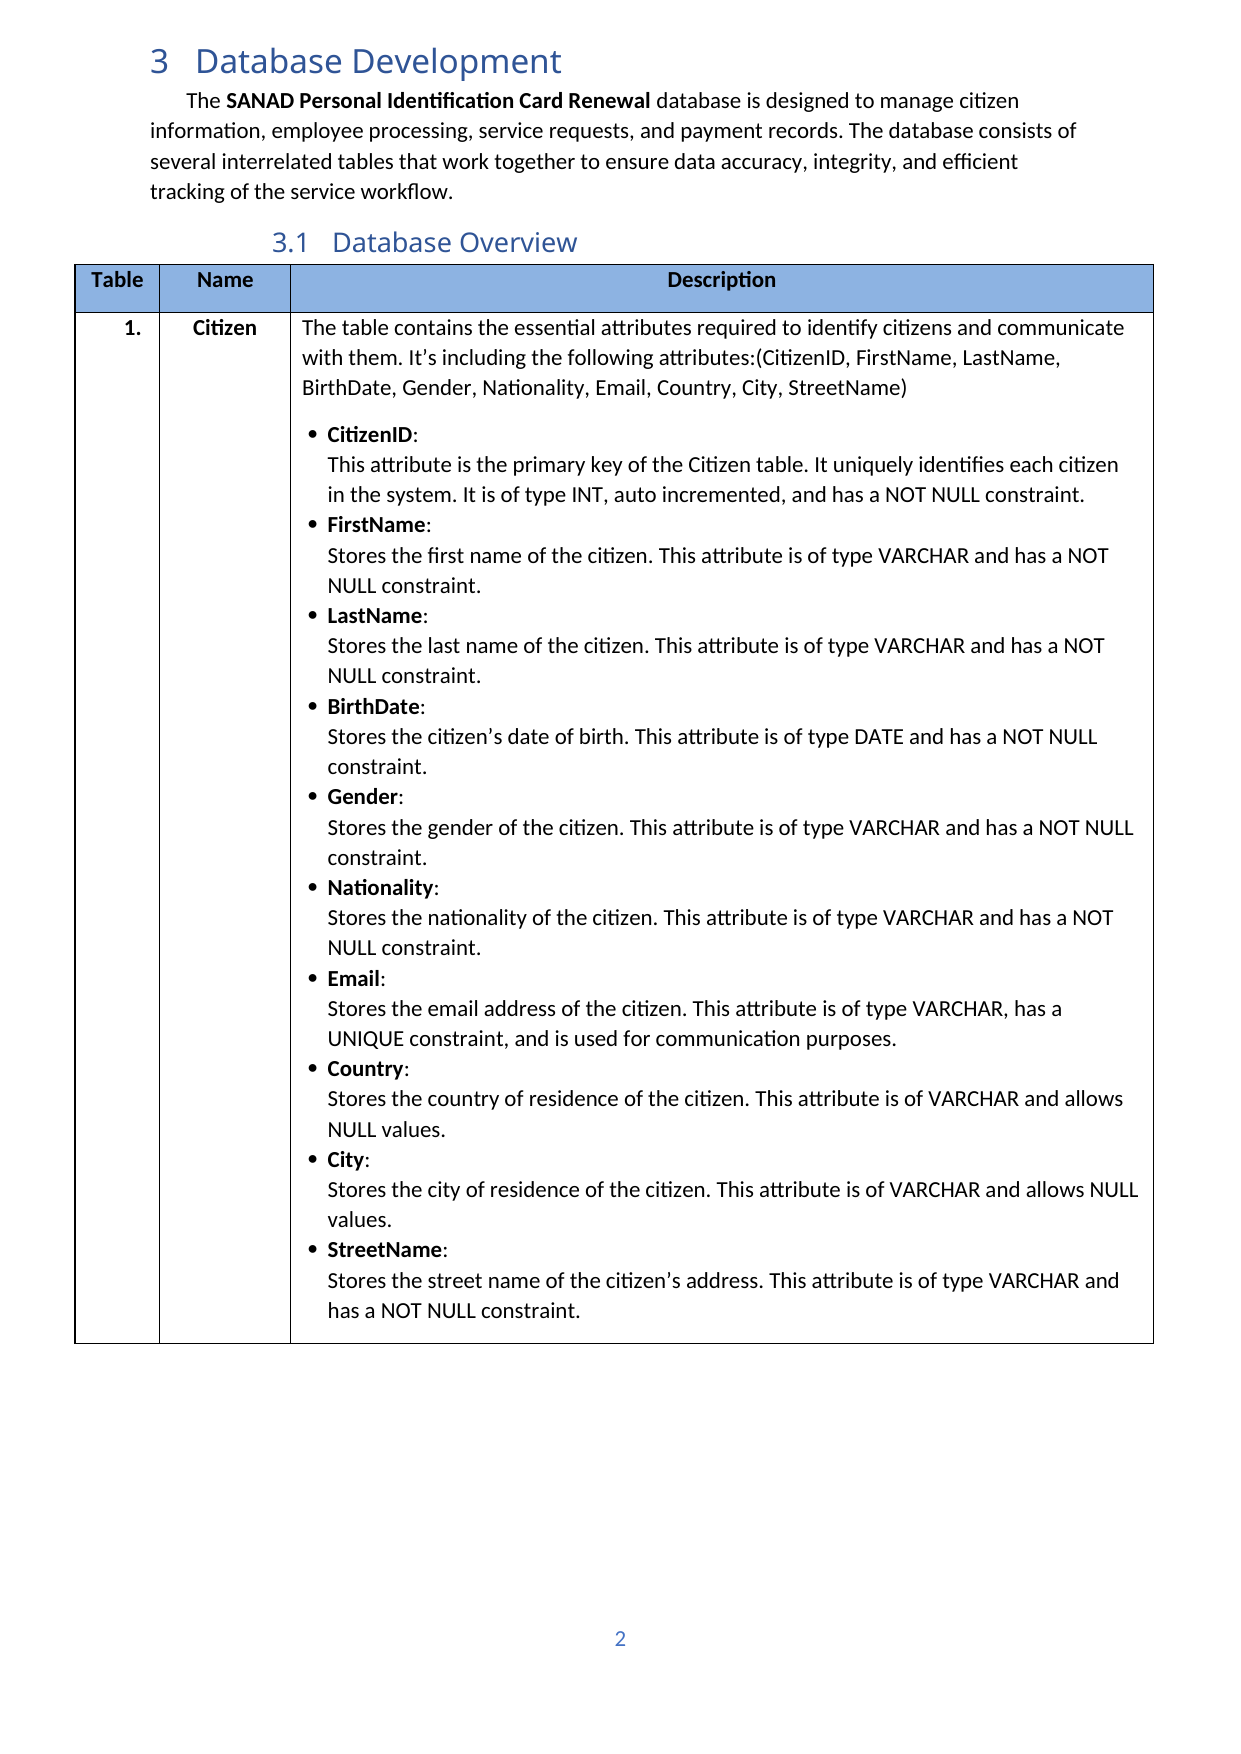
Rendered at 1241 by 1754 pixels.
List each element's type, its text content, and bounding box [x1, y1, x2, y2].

table_header Table [76, 265, 159, 312]
table_cell Citizen [160, 313, 290, 1343]
table_header Name [160, 265, 290, 312]
table_cell The table contains the essential attributes required to identify citizens and communicate with them. It’s including the following attributes:(CitizenID, FirstName, LastName, BirthDate, Gender, Nationality, Email, Country, City, StreetName) CitizenID: This attribute is the primary key of the Citizen table. It uniquely identifies each citizen in the system. It is of type INT, auto incremented, and has a NOT NULL constraint. FirstName: Stores the first name of the citizen. This attribute is of type VARCHAR and has a NOT NULL constraint. LastName: Stores the last name of the citizen. This attribute is of type VARCHAR and has a NOT NULL constraint. BirthDate: Stores the citizen’s date of birth. This attribute is of type DATE and has a NOT NULL constraint. Gender: Stores the gender of the citizen. This attribute is of type VARCHAR and has a NOT NULL constraint. Nationality: Stores the nationality of the citizen. This attribute is of type VARCHAR and has a NOT NULL constraint. Email: Stores the email address of the citizen. This attribute is of type VARCHAR, has a UNIQUE constraint, and is used for communication purposes. Country: Stores the country of residence of the citizen. This attribute is of VARCHAR and allows NULL values. City: Stores the city of residence of the citizen. This attribute is of VARCHAR and allows NULL values. StreetName: Stores the street name of the citizen’s address. This attribute is of type VARCHAR and has a NOT NULL constraint. [291, 313, 1153, 1343]
subtitle Database Overview [272, 224, 1090, 261]
table_header Description [291, 265, 1153, 312]
subtitle Database Development [150, 37, 1090, 83]
text The SANAD Personal Identification Card Renewal database is designed to manage citizen information, employee processing, service requests, and payment records. The database consists of several interrelated tables that work together to ensure data accuracy, integrity, and efficient tracking of the service workflow. [150, 86, 1090, 205]
table_cell [76, 313, 159, 1343]
